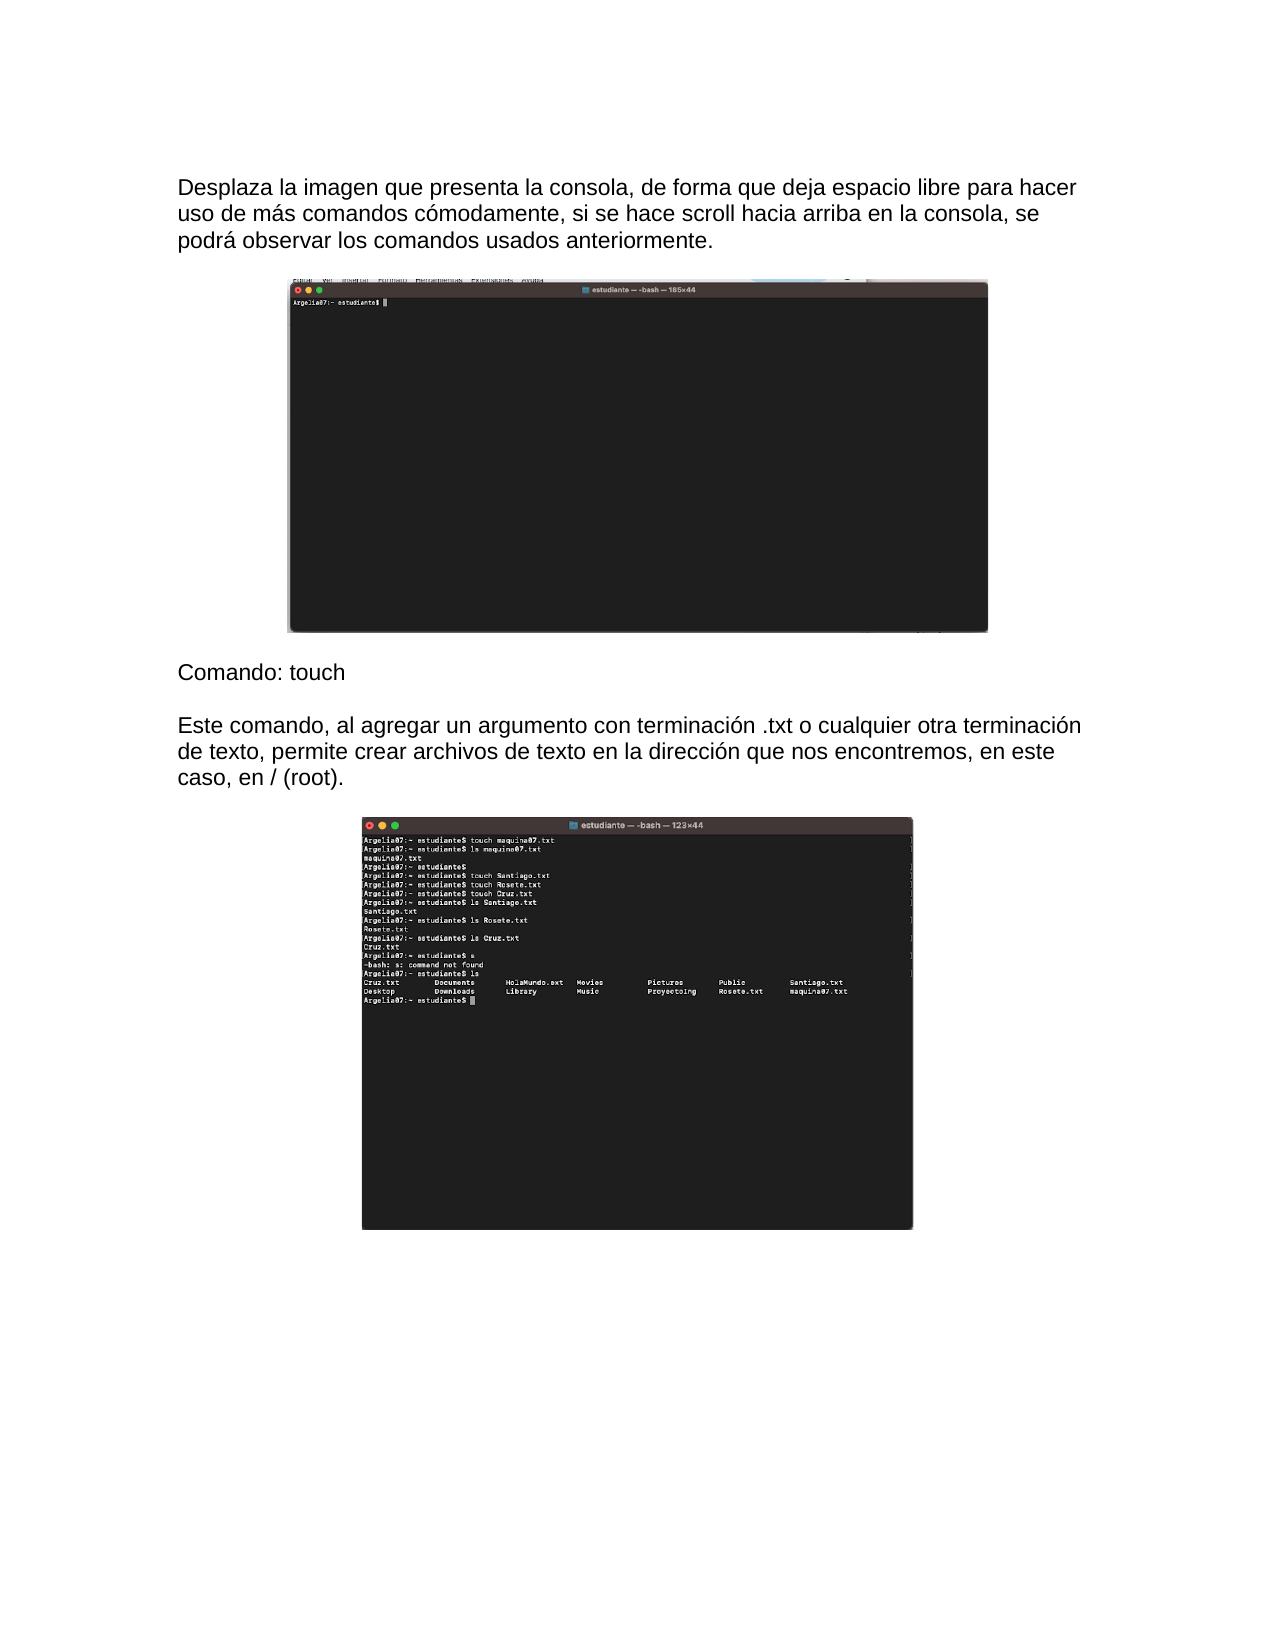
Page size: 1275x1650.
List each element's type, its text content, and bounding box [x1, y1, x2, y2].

text Este comando, al agregar un argumento con terminación .txt o cualquier otra terminación de texto, permite crear archivos de texto en la dirección que nos encontremos, en este caso, en / (root). [177, 712, 1098, 791]
text Desplaza la imagen que presenta la consola, de forma que deja espacio libre para hacer uso de más comandos cómodamente, si se hace scroll hacia arriba en la consola, se podrá observar los comandos usados anteriormente. [177, 174, 1098, 253]
picture [287, 279, 989, 633]
text Comando: touch [177, 659, 1098, 685]
picture [361, 817, 914, 1230]
